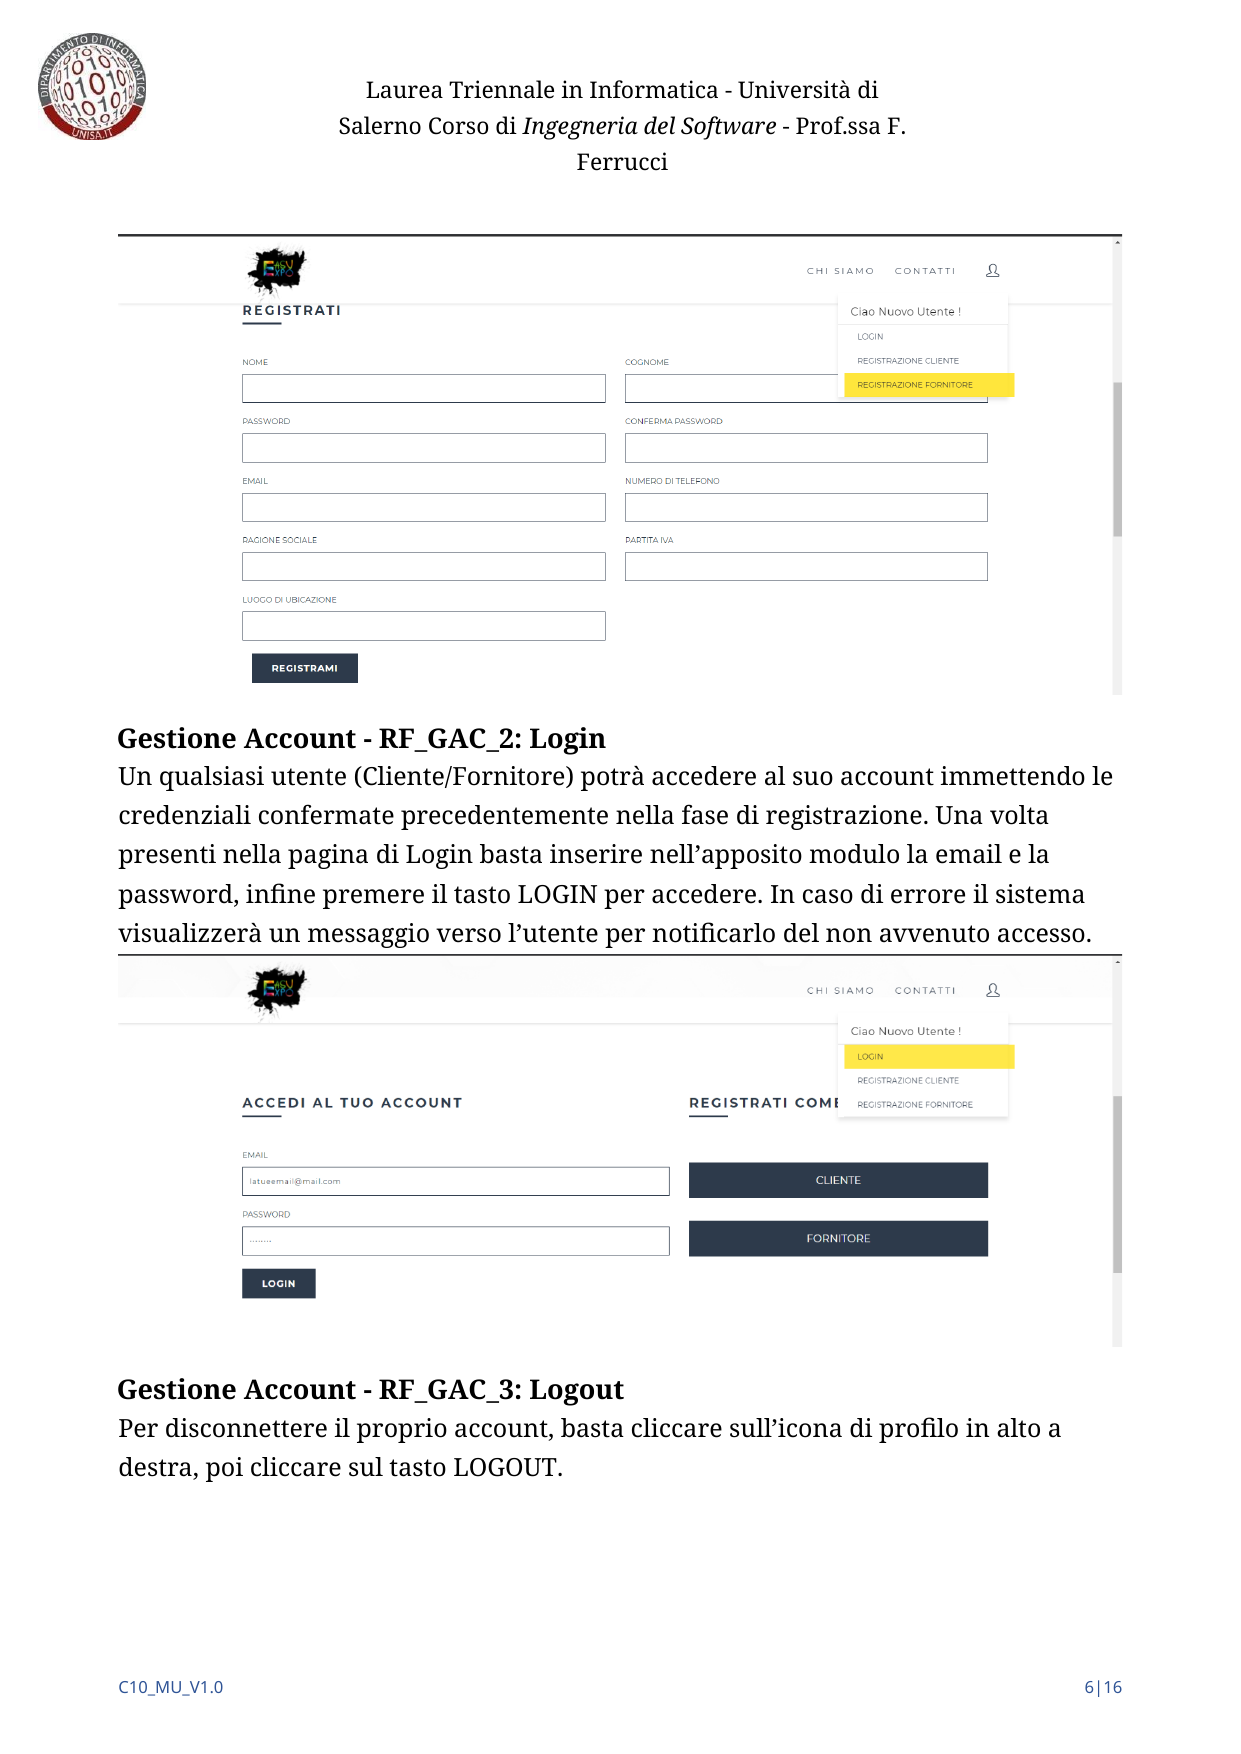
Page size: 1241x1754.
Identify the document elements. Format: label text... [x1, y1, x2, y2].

subtitle Gestione Account - RF_GAC_2: Login [117, 719, 1122, 756]
subtitle Gestione Account - RF_GAC_3: Logout [117, 1371, 1122, 1408]
text Un qualsiasi utente (Cliente/Fornitore) potrà accedere al suo account immettendo le credenziali confermate precedentemente nella fase di registrazione. Una volta presenti nella pagina di Login basta inserire nell’apposito modulo la email e la password, infine premere il tasto LOGIN per accedere. In caso di errore il sistema visualizzerà un messaggio verso l’utente per notificarlo del non avvenuto accesso. [118, 759, 1122, 949]
picture [118, 234, 1123, 695]
picture [38, 33, 146, 140]
text Per disconnettere il proprio account, basta cliccare sull’icona di profilo in alto a destra, poi cliccare sul tasto LOGOUT. [118, 1411, 1122, 1484]
picture [118, 954, 1123, 1347]
